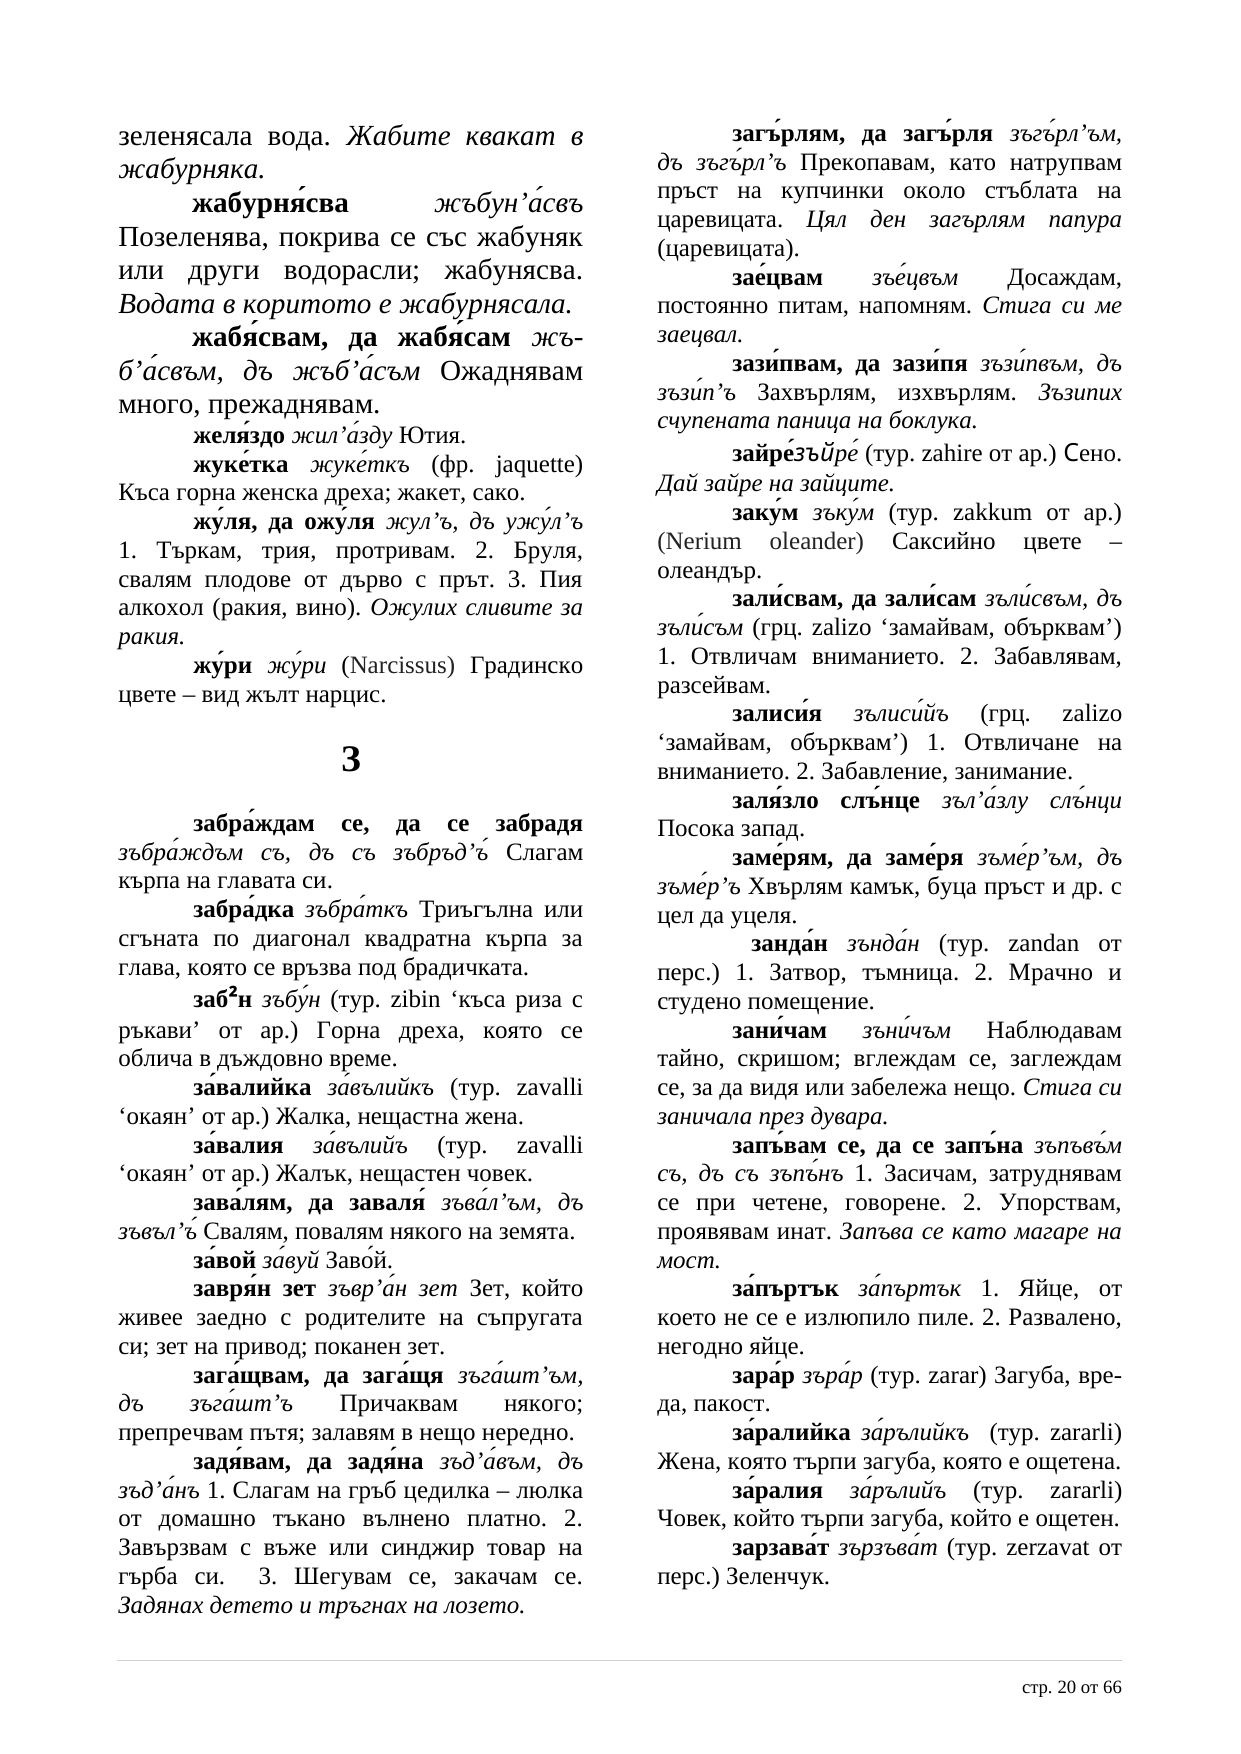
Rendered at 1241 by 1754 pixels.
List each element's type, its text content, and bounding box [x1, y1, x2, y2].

text за́валийка за́вълийкъ (тур. zavalli ‘окаян’ от ар.) Жалка, нещастна жена. [118, 1072, 583, 1130]
text заку́м зъку́м (тур. zakkum от ар.) (Nerium oleander) Саксийно цвете – олеандър. [657, 497, 1122, 583]
text жу́ри жу́ри (Narcissus) Градинско цвете – вид жълт нарцис. [118, 650, 583, 707]
text забра́дка зъбра́ткъ Триъгълна или сгъната по диагонал квадратна кърпа за глава, която се връзва под брадичката. [118, 894, 583, 981]
text заб²н зъбу́н (тур. zibin ‘къса риза с ръкави’ от ар.) Горна дреха, която се облича в дъждовно време. [118, 981, 583, 1072]
subtitle З [118, 736, 583, 779]
text жабурня́сва жъбун’а́свъ Позеленява, покрива се със жабуняк или други водорасли; жабунясва. Водата в коритото е жабурнясала. [118, 185, 583, 319]
text зага́щвам, да зага́щя зъга́шт’ъм, дъ зъга́шт’ъ Причаквам някого; препречвам пътя; залавям в нещо нередно. [118, 1360, 583, 1446]
text жуке́тка жуке́ткъ (фр. jaquette) Къса горна женска дреха; жакет, сако. [118, 449, 583, 506]
text жабя́свам, да жабя́сам жъб’а́свъм, дъ жъб’а́съм Ожаднявам много, прежаднявам. [118, 319, 583, 420]
text зара́р зъра́р (тур. zarar) Загуба, вреда, пакост. [657, 1360, 1122, 1417]
text залиси́я зълиси́йъ (грц. zalizo ‘замайвам, обърквам’) 1. Отвличане на вниманието. 2. Забавление, занимание. [657, 698, 1122, 785]
text занда́н зънда́н (тур. zandan от перс.) 1. Затвор, тъмница. 2. Мрачно и студено помещение. [657, 928, 1122, 1015]
text забра́ждам се, да се забрадя́ зъбра́ждъм съ, дъ съ зъбръд’ъ́ Слагам кърпа на главата си. [118, 808, 583, 894]
text зани́чам зъни́чъм Наблюдавам тайно, скришом; вглеждам се, заглеждам се, за да видя или забележа нещо. Стига си заничала през дувара. [657, 1015, 1122, 1130]
text зава́лям, да заваля́ зъва́л’ъм, дъ зъвъл’ъ́ Свалям, повалям някого на земята. [118, 1187, 583, 1245]
text загъ́рлям, да загъ́рля зъгъ́рл’ъм, дъ зъгъ́рл’ъ Прекопавам, като натрупвам пръст на купчинки около стъблата на царевицата. Цял ден загърлям папура (царевицата). [657, 118, 1122, 262]
text за́ралийка за́рълийкъ (тур. zararli) Жена, която търпи загуба, която е ощетена. [657, 1417, 1122, 1475]
text зали́свам, да зали́сам зъли́свъм, дъ зъли́съм (грц. zalizo ‘замайвам, обърквам’) 1. Отвличам вниманието. 2. Забавлявам, разсейвам. [657, 583, 1122, 698]
text зарзава́т зързъва́т (тур. zerzavat от перс.) Зеленчук. [657, 1532, 1122, 1590]
text за́вой за́вуй Заво́й. [118, 1245, 583, 1273]
text жу́ля, да ожу́ля жул’ъ, дъ ужу́л’ъ 1. Търкам, трия, протривам. 2. Бруля, свалям плодове от дърво с прът. 3. Пия алкохол (ракия, вино). Ожулих сливите за ракия. [118, 506, 583, 650]
text за́пъртък за́пъртък 1. Яйце, от което не се е излюпило пиле. 2. Развалено, негодно яйце. [657, 1273, 1122, 1360]
text за́валия за́вълийъ (тур. zavalli ‘окаян’ от ар.) Жалък, нещастен човек. [118, 1130, 583, 1187]
text задя́вам, да задя́на зъд’а́въм, дъ зъд’а́нъ 1. Слагам на гръб цедилка – люлка от домашно тъкано вълнено платно. 2. Завързвам с въже или синджир товар на гърба си. 3. Шегувам се, закачам се. Задянах детето и тръгнах на лозето. [118, 1446, 583, 1618]
text желя́здо жил’а́зду Ютия. [118, 420, 583, 449]
text заме́рям, да заме́ря зъме́р’ъм, дъ зъме́р’ъ Хвърлям камък, буца пръст и др. с цел да уцеля. [657, 842, 1122, 928]
text зае́цвам зъе́цвъм Досаждам, постоянно питам, напомням. Стига си ме заецвал. [657, 262, 1122, 348]
text запъ́вам се, да се запъ́на зъпъвъ́м съ, дъ съ зъпъ́нъ 1. Засичам, затруднявам се при четене, говорене. 2. Упорствам, проявявам инат. Запъва се като магаре на мост. [657, 1130, 1122, 1273]
text за́ралия за́рълийъ (тур. zararli) Човек, който търпи загуба, който е ощетен. [657, 1475, 1122, 1532]
text заля́зло слъ́нце зъл’а́злу слъ́нци Посока запад. [657, 785, 1122, 842]
text завря́н зет зъвр’а́н зет Зет, който живее заедно с родителите на съпругата си; зет на привод; поканен зет. [118, 1273, 583, 1360]
text зайре́зъйре́ (тур. zahire от ар.) Сено. Дай зайре на зайците. [657, 434, 1122, 497]
text зази́пвам, да зази́пя зъзи́пвъм, дъ зъзи́п’ъ Захвърлям, изхвърлям. Зъзипих счупената паница на боклука. [657, 348, 1122, 434]
